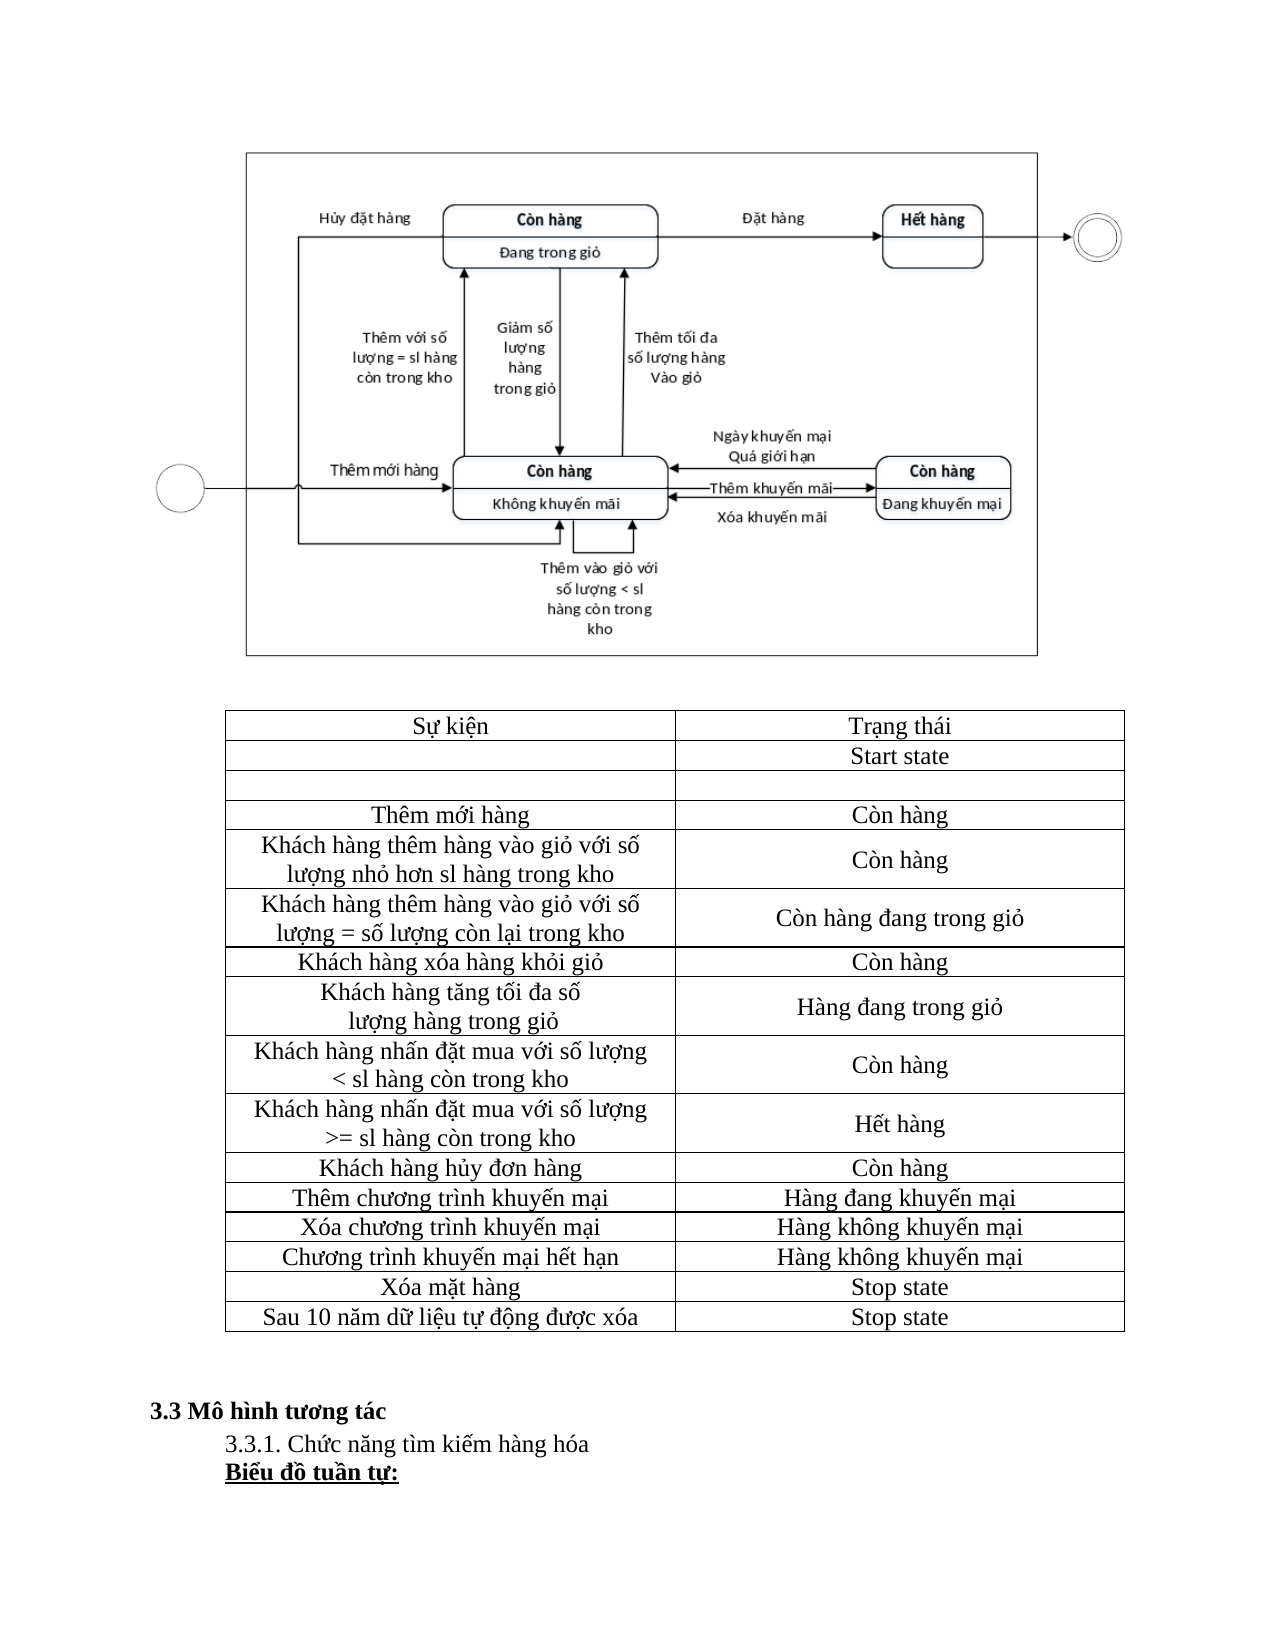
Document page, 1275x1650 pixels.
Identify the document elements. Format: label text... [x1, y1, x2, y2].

table_cell Còn hàng [676, 1036, 1124, 1093]
table_cell Khách hàng thêm hàng vào giỏ với số lượng = số lượng còn lại trong kho [226, 889, 675, 946]
table_cell Hàng đang khuyến mại [676, 1183, 1124, 1211]
subtitle 3.3.1. Chức năng tìm kiếm hàng hóa [150, 1429, 1125, 1457]
table_cell [226, 771, 675, 799]
table_cell Khách hàng hủy đơn hàng [226, 1153, 675, 1182]
table_cell Xóa mặt hàng [226, 1272, 675, 1301]
table_cell Khách hàng nhấn đặt mua với số lượng >= sl hàng còn trong kho [226, 1094, 675, 1152]
table_header Sự kiện [226, 711, 675, 740]
table_cell Hàng không khuyến mại [676, 1242, 1124, 1271]
table_cell Hết hàng [676, 1094, 1124, 1152]
table_cell Xóa chương trình khuyến mại [226, 1213, 675, 1241]
table_cell Stop state [676, 1272, 1124, 1301]
text Biểu đồ tuần tự: [225, 1457, 1125, 1486]
table_cell Stop state [676, 1302, 1124, 1331]
table_cell [676, 771, 1124, 799]
table_cell Hàng đang trong giỏ [676, 977, 1124, 1035]
table_cell Khách hàng xóa hàng khỏi giỏ [226, 948, 675, 976]
table_cell Khách hàng tăng tối đa số lượng hàng trong giỏ [226, 977, 675, 1035]
table_cell Thêm chương trình khuyến mại [226, 1183, 675, 1211]
table_cell Chương trình khuyến mại hết hạn [226, 1242, 675, 1271]
table_cell Khách hàng thêm hàng vào giỏ với số lượng nhỏ hơn sl hàng trong kho [226, 830, 675, 888]
table_cell Còn hàng đang trong giỏ [676, 889, 1124, 946]
subtitle 3.3 Mô hình tương tác [150, 1396, 1125, 1424]
table_header Trạng thái [676, 711, 1124, 740]
table_cell Còn hàng [676, 948, 1124, 976]
table_cell Còn hàng [676, 1153, 1124, 1182]
table_cell [226, 741, 675, 770]
table_cell Sau 10 năm dữ liệu tự động được xóa [226, 1302, 675, 1331]
table_cell Start state [676, 741, 1124, 770]
table_cell Thêm mới hàng [226, 801, 675, 829]
table_cell Khách hàng nhấn đặt mua với số lượng < sl hàng còn trong kho [226, 1036, 675, 1093]
table_cell Còn hàng [676, 830, 1124, 888]
table_cell Hàng không khuyến mại [676, 1213, 1124, 1241]
table_cell Còn hàng [676, 801, 1124, 829]
